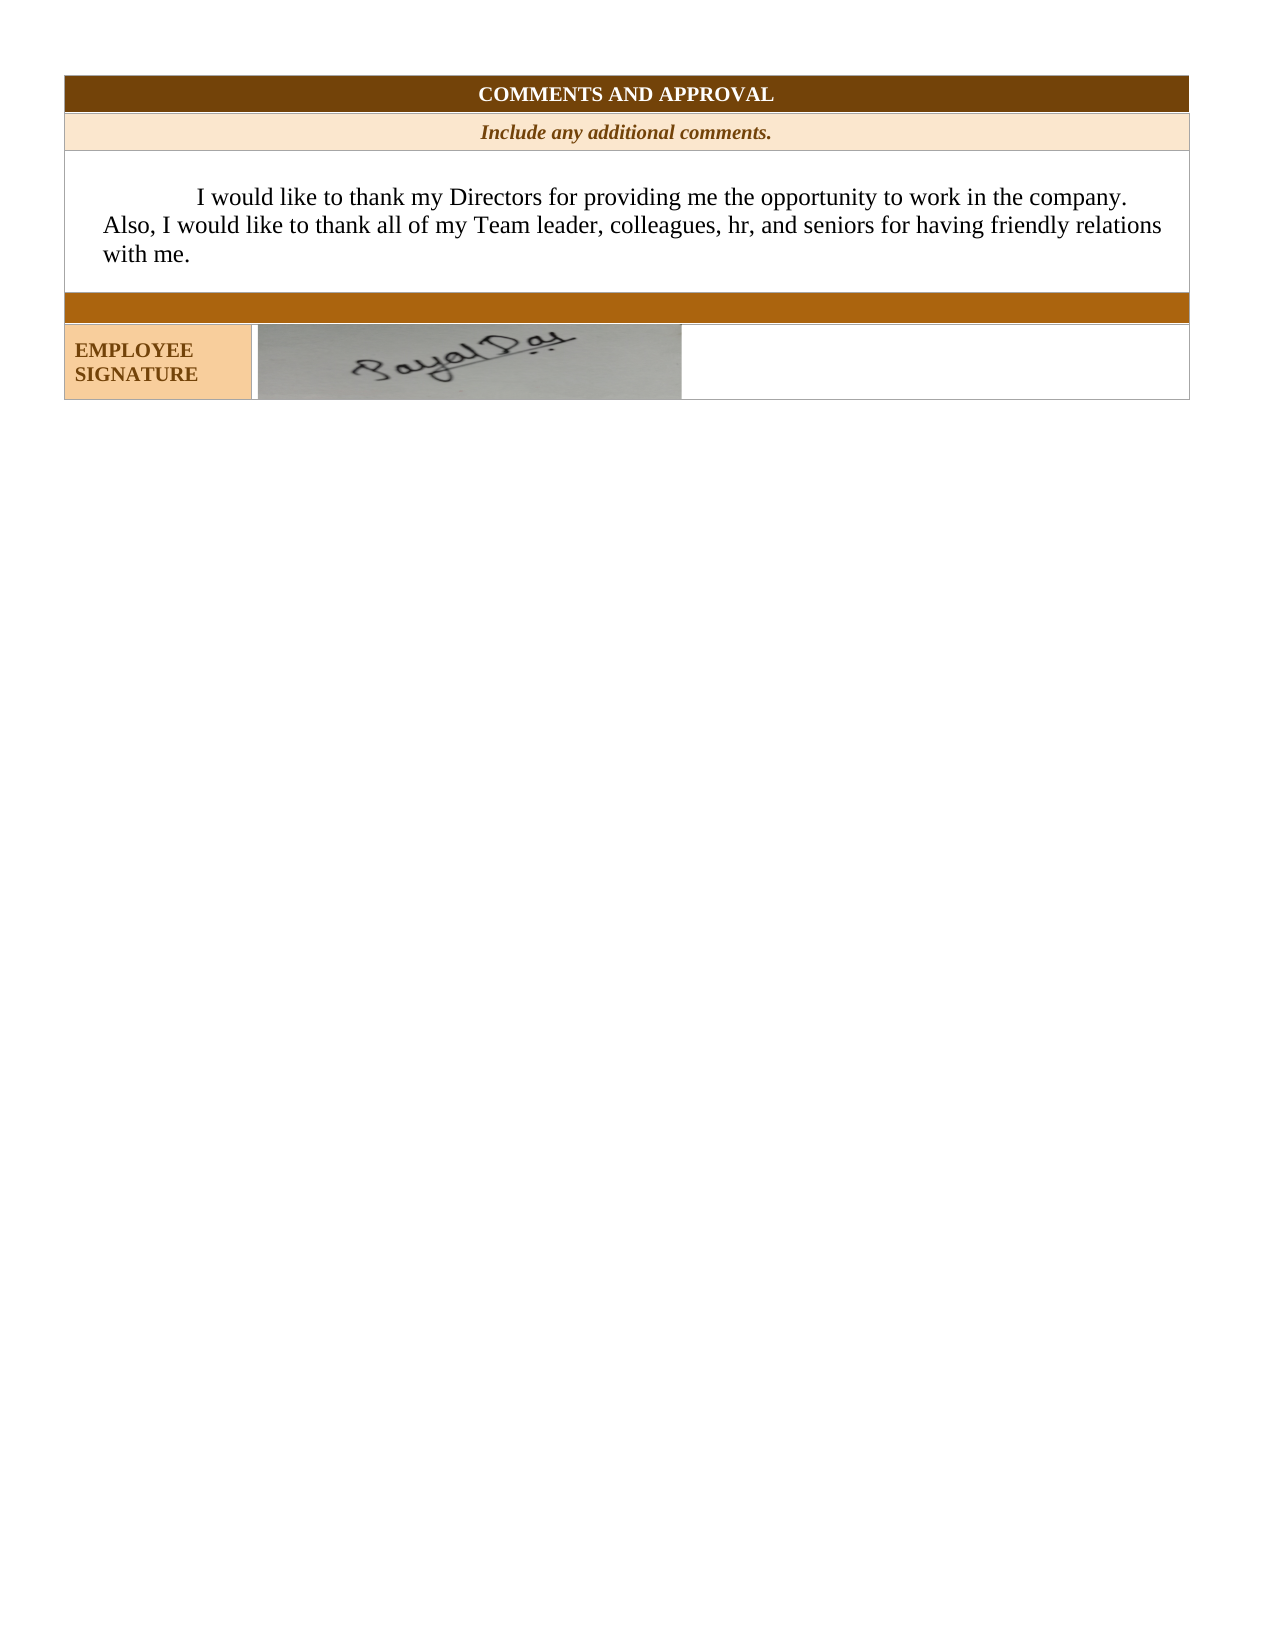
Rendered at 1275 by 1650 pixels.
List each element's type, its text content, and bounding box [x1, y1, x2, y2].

table_cell I would like to thank my Directors for providing me the opportunity to work in the company. Also, I would like to thank all of my Team leader, colleagues, hr, and seniors for having friendly relations with me. [65, 151, 1189, 292]
picture [257, 324, 682, 399]
table_cell EMPLOYEE SIGNATURE [65, 325, 251, 399]
table_cell Include any additional comments. [65, 114, 1189, 150]
table_cell [252, 325, 257, 399]
table_cell [682, 325, 1189, 399]
table_cell COMMENTS AND APPROVAL [65, 76, 1189, 112]
table_cell [65, 293, 1189, 323]
